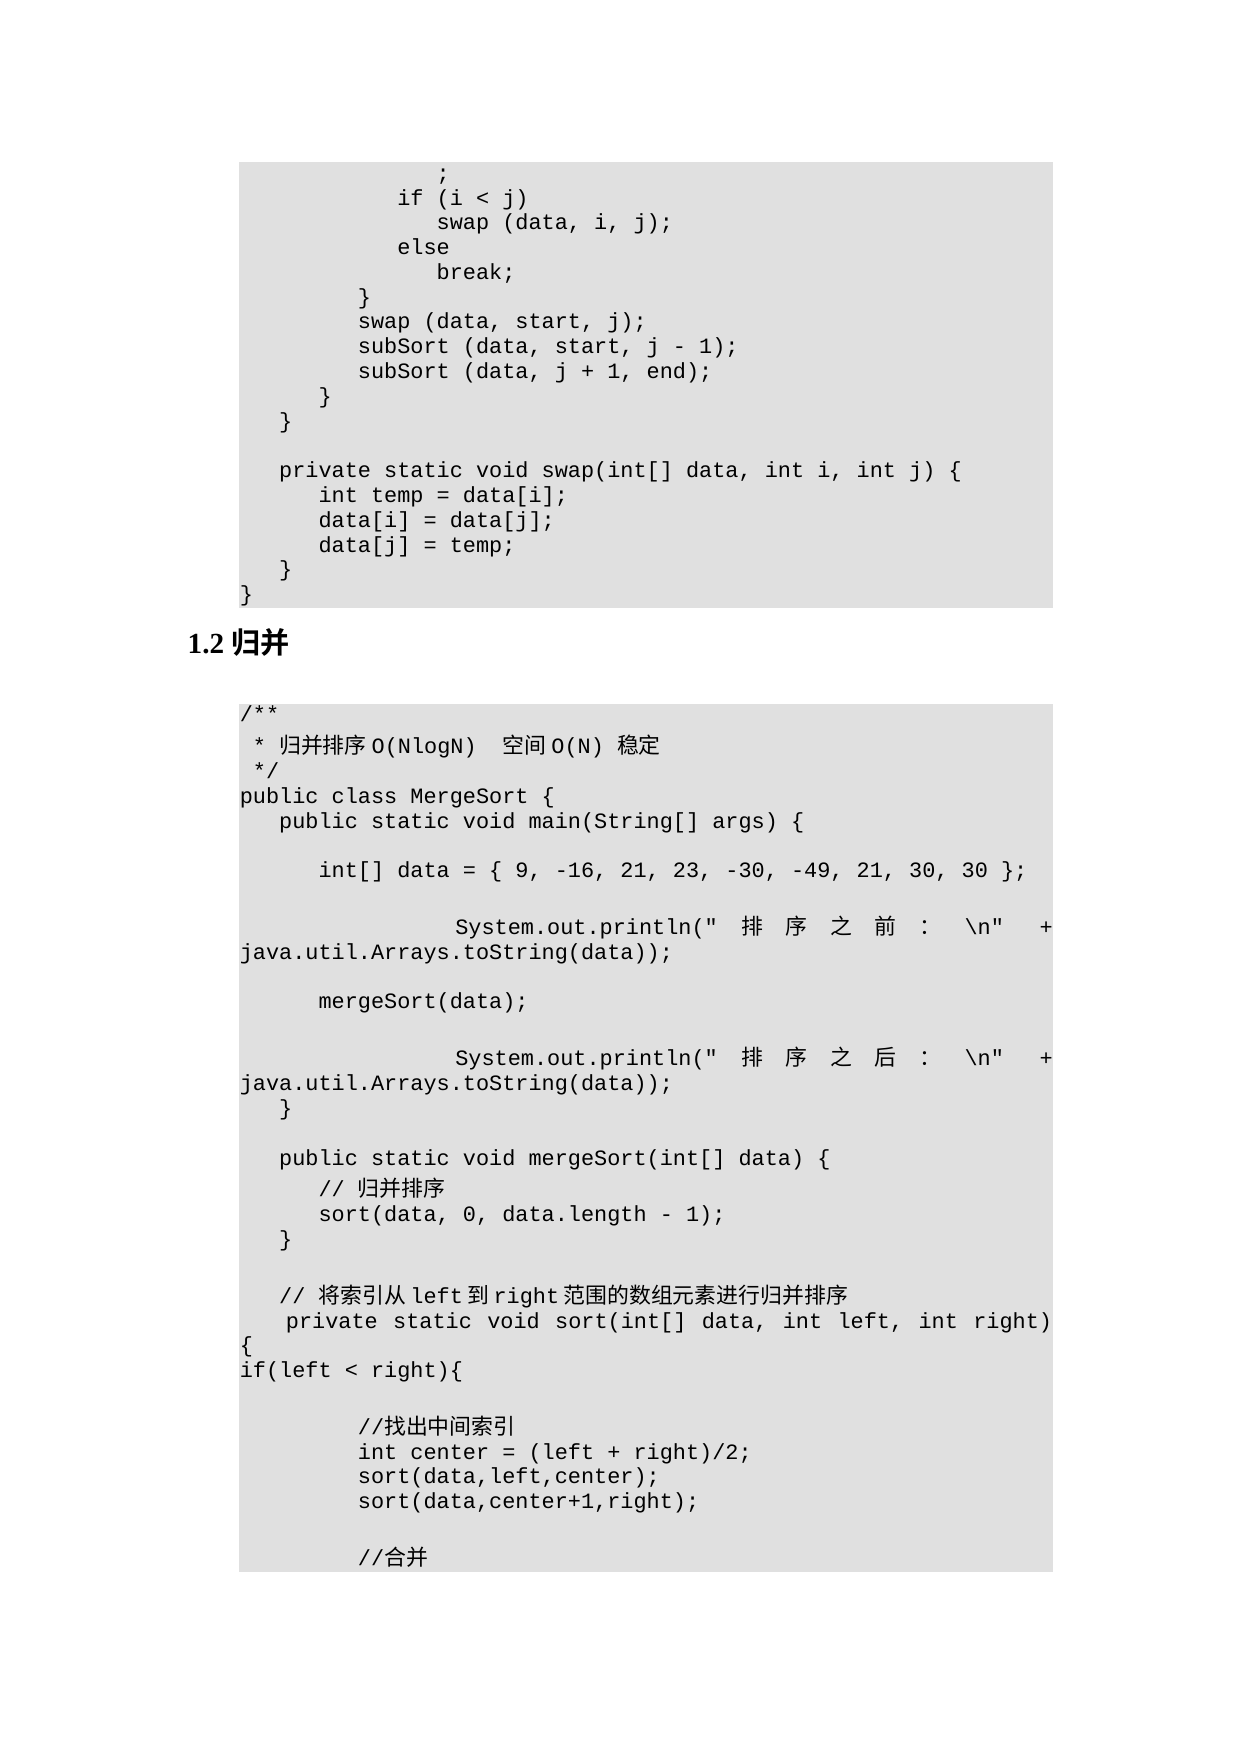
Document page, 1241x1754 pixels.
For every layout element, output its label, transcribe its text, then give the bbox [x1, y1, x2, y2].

text swap (data, start, j); [239, 311, 1053, 336]
text if (i < j) [239, 187, 1053, 212]
text public static void main(String[] args) { [239, 810, 1053, 835]
text private static void swap(int[] data, int i, int j) { [239, 459, 1053, 484]
text } [239, 583, 1053, 608]
subtitle 1.2 归并 [187, 608, 1053, 673]
text */ [239, 760, 1053, 785]
text sort(data,center+1,right); [239, 1491, 1053, 1515]
text /** [239, 704, 1053, 728]
text System.out.println("排序之前：\n" + java.util.Arrays.toString(data)); [239, 909, 1053, 966]
text private static void sort(int[] data, int left, int right) { [239, 1310, 1053, 1359]
text public static void mergeSort(int[] data) { [239, 1147, 1053, 1171]
text // 归并排序 [239, 1171, 1053, 1203]
text public class MergeSort { [239, 785, 1053, 810]
text int center = (left + right)/2; [239, 1441, 1053, 1466]
text } [239, 559, 1053, 583]
text int[] data = { 9, -16, 21, 23, -30, -49, 21, 30, 30 }; [239, 859, 1053, 884]
text if(left < right){ [239, 1359, 1053, 1384]
text break; [239, 261, 1053, 286]
text data[j] = temp; [239, 534, 1053, 559]
text subSort (data, j + 1, end); [239, 360, 1053, 385]
text ; [239, 162, 1053, 187]
text subSort (data, start, j - 1); [239, 336, 1053, 360]
text } [239, 410, 1053, 435]
text //找出中间索引 [239, 1409, 1053, 1441]
text int temp = data[i]; [239, 484, 1053, 509]
text mergeSort(data); [239, 991, 1053, 1016]
text //合并 [239, 1540, 1053, 1572]
text } [239, 385, 1053, 410]
text sort(data, 0, data.length - 1); [239, 1203, 1053, 1228]
text else [239, 236, 1053, 261]
text swap (data, i, j); [239, 212, 1053, 236]
text // 将索引从left到right范围的数组元素进行归并排序 [239, 1278, 1053, 1310]
text * 归并排序 O(NlogN) 空间 O(N) 稳定 [239, 728, 1053, 760]
text System.out.println("排序之后：\n" + java.util.Arrays.toString(data)); [239, 1040, 1053, 1097]
text } [239, 1097, 1053, 1122]
text data[i] = data[j]; [239, 509, 1053, 534]
text sort(data,left,center); [239, 1466, 1053, 1491]
text } [239, 1228, 1053, 1253]
text } [239, 286, 1053, 311]
